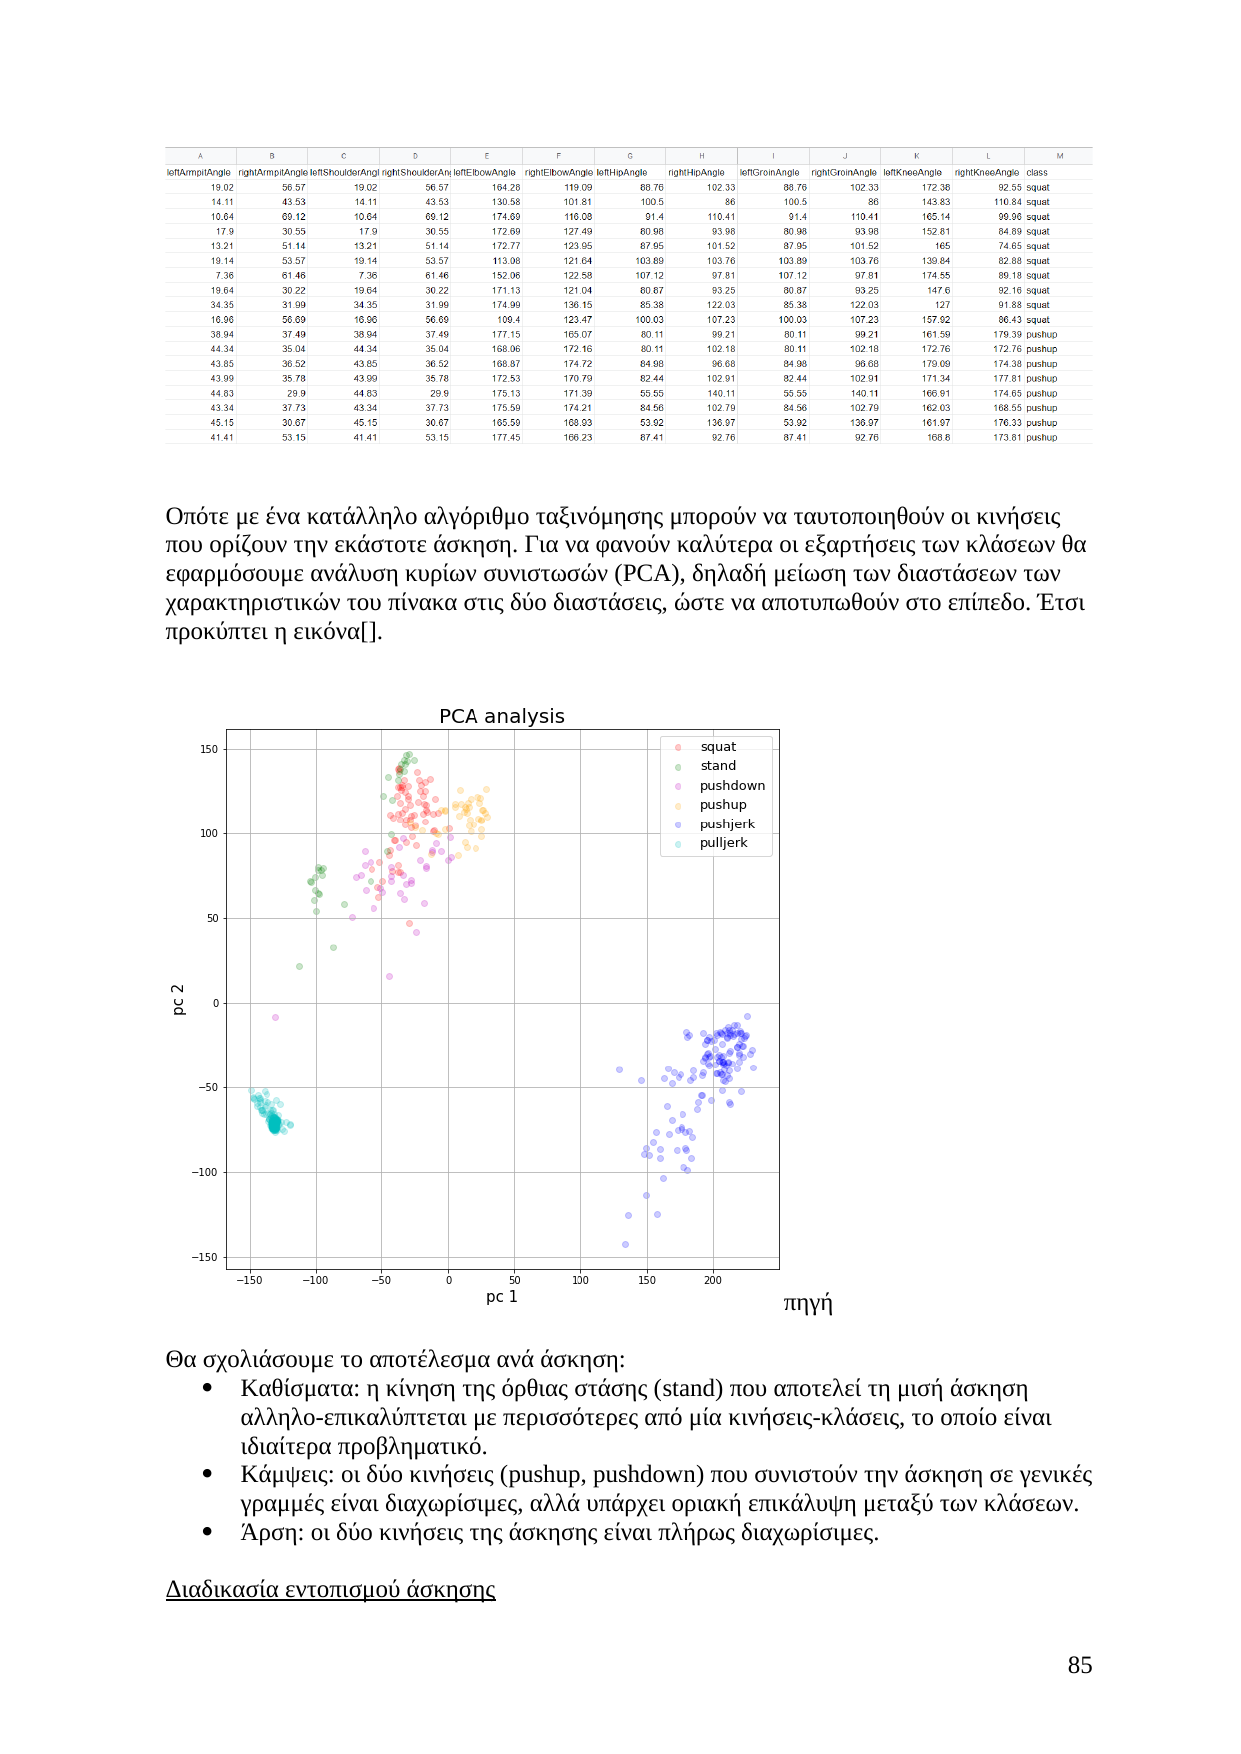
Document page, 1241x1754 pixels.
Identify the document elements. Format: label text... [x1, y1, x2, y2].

text Οπότε με ένα κατάλληλο αλγόριθμο ταξινόμησης μπορούν να ταυτοποιηθούν οι κινήσεις που ορίζουν την εκάστοτε άσκηση. Για να φανούν καλύτερα οι εξαρτήσεις των κλάσεων θα εφαρμόσουμε ανάλυση κυρίων συνιστωσών (PCA), δηλαδή μείωση των διαστάσεων των χαρακτηριστικών του πίνακα στις δύο διαστάσεις, ώστε να αποτυπωθούν στο επίπεδο. Έτσι προκύπτει η εικόνα[]. [165, 501, 1092, 644]
list Καθίσματα: η κίνηση της όρθιας στάσης (stand) που αποτελεί τη μισή άσκηση αλληλο-επικαλύπτεται με περισσότερες από μία κινήσεις-κλάσεις, το οποίο είναι ιδιαίτερα προβληματικό. [203, 1373, 1092, 1459]
text Διαδικασία εντοπισμού άσκησης [165, 1574, 1092, 1603]
list Άρση: οι δύο κινήσεις της άσκησης είναι πλήρως διαχωρίσιμες. [203, 1517, 1092, 1546]
picture [165, 147, 1093, 444]
picture [165, 702, 784, 1311]
list Κάμψεις: οι δύο κινήσεις (pushup, pushdown) που συνιστούν την άσκηση σε γενικές γραμμές είναι διαχωρίσιμες, αλλά υπάρχει οριακή επικάλυψη μεταξύ των κλάσεων. [203, 1459, 1092, 1517]
text Θα σχολιάσουμε το αποτέλεσμα ανά άσκηση: [165, 1344, 1092, 1373]
